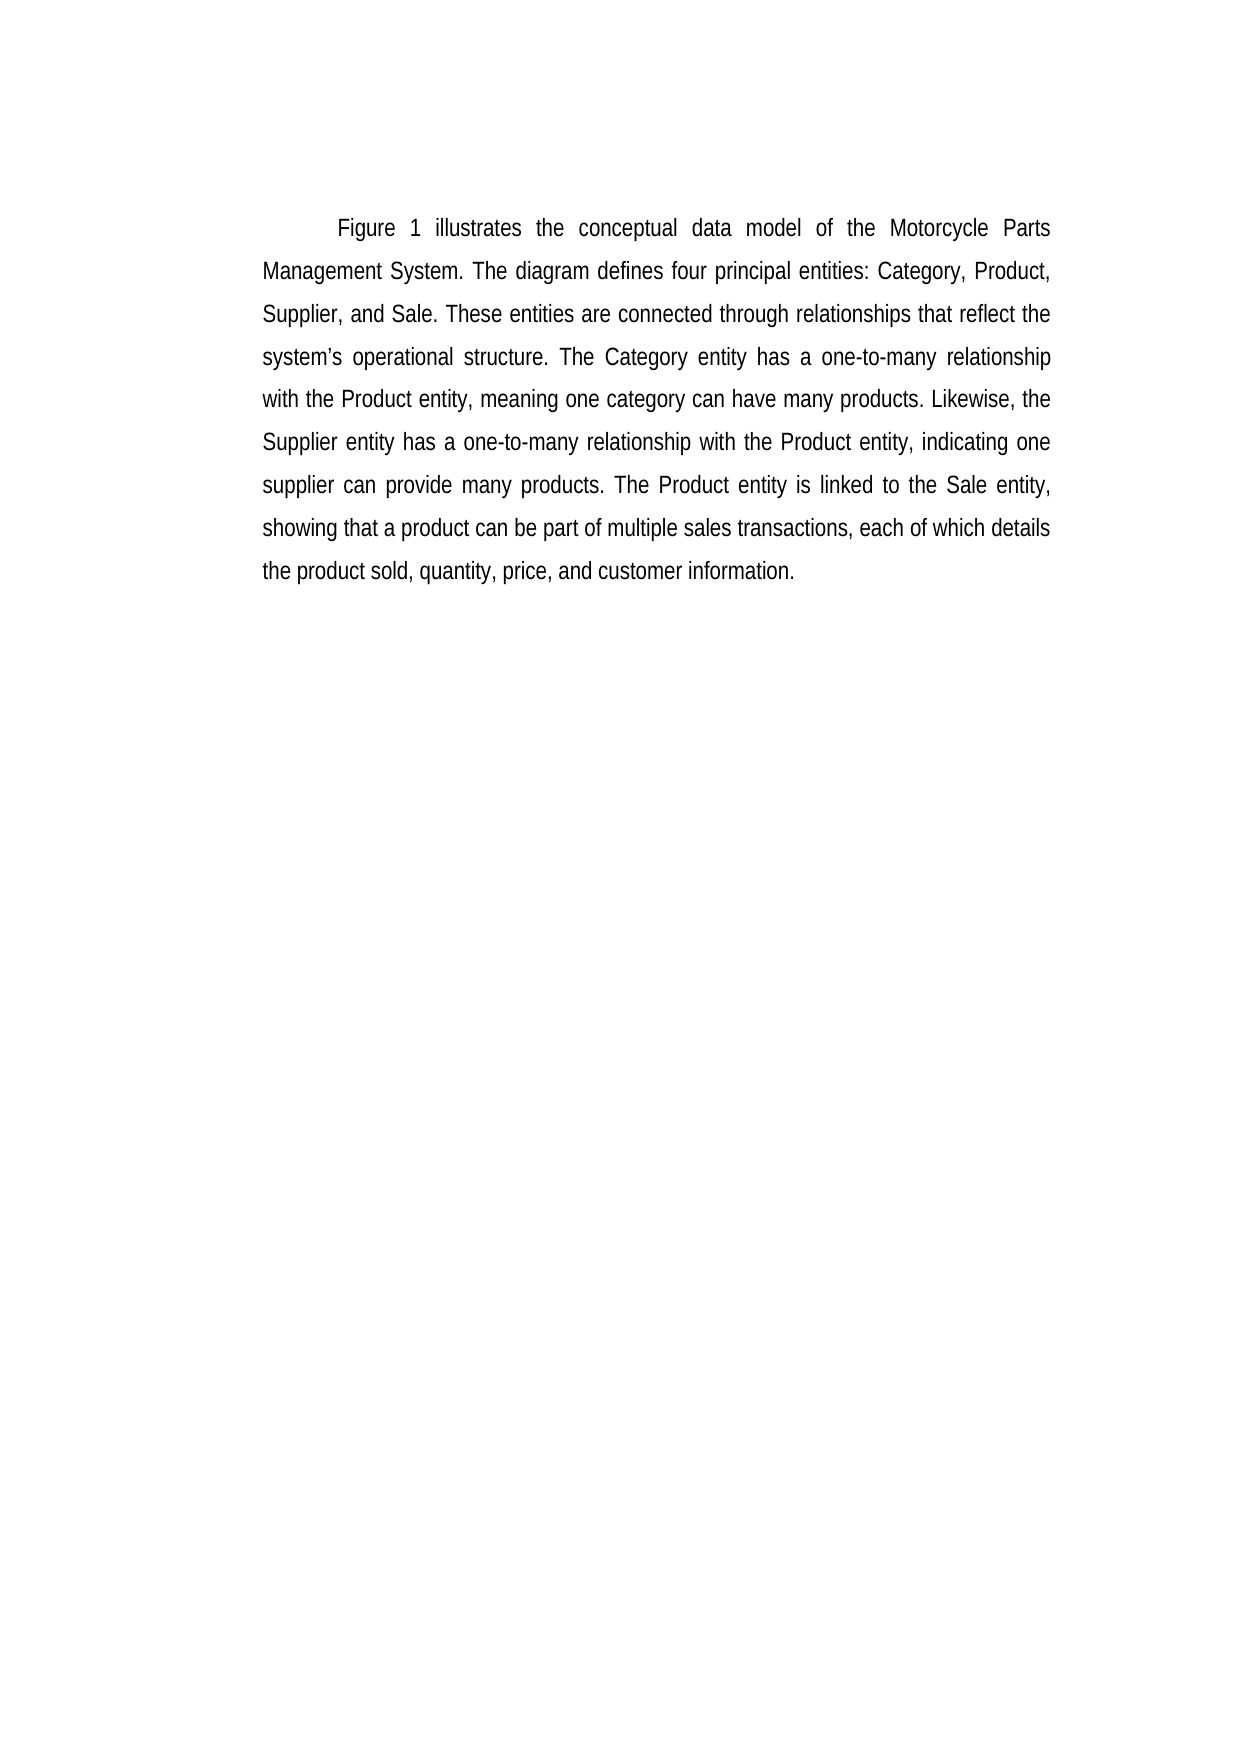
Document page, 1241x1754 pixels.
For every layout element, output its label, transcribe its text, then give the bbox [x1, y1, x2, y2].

text Figure 1 illustrates the conceptual data model of the Motorcycle Parts Management System. The diagram defines four principal entities: Category, Product, Supplier, and Sale. These entities are connected through relationships that reflect the system’s operational structure. The Category entity has a one-to-many relationship with the Product entity, meaning one category can have many products. Likewise, the Supplier entity has a one-to-many relationship with the Product entity, indicating one supplier can provide many products. The Product entity is linked to the Sale entity, showing that a product can be part of multiple sales transactions, each of which details the product sold, quantity, price, and customer information. [262, 213, 1053, 585]
